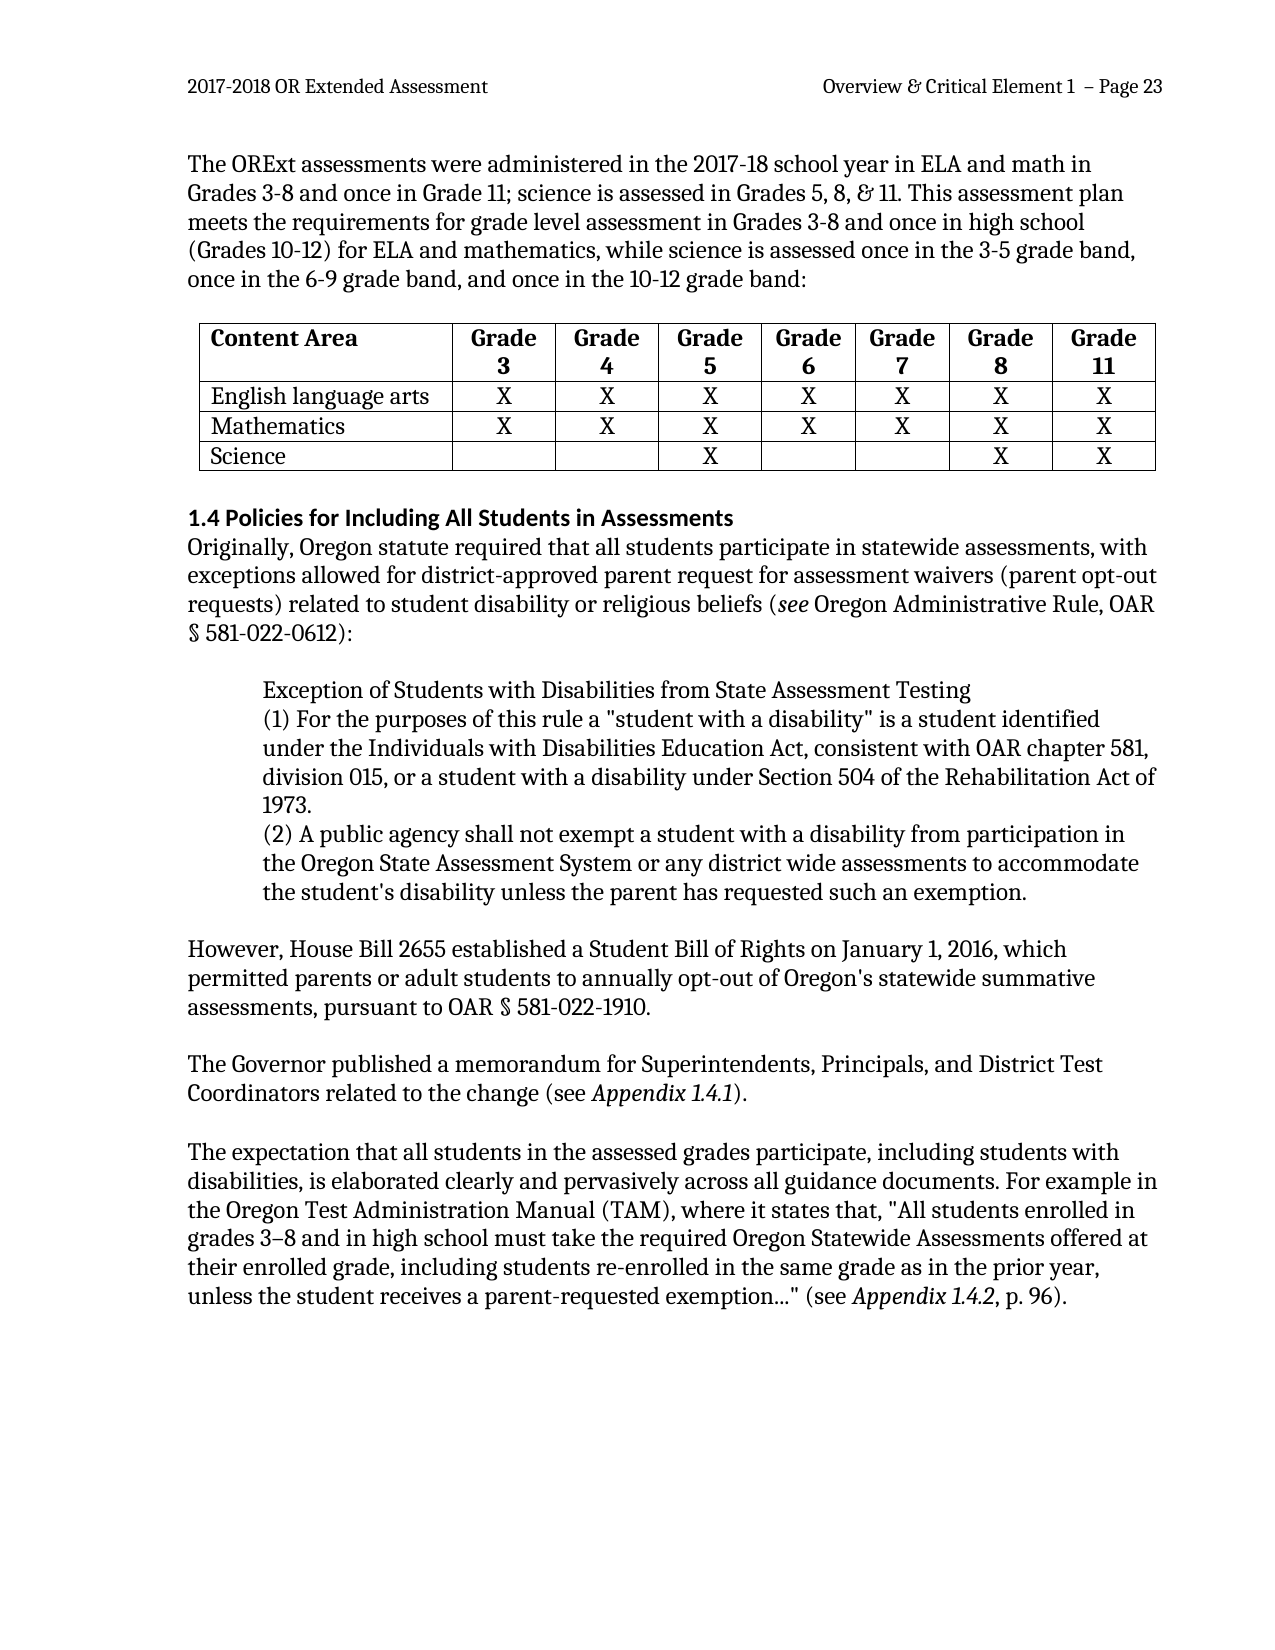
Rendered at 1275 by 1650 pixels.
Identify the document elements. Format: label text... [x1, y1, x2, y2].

table_cell [556, 442, 658, 470]
table_cell Science [200, 442, 452, 470]
table_header Grade 5 [659, 324, 761, 381]
table_cell X [1053, 442, 1155, 470]
text However, House Bill 2655 established a Student Bill of Rights on January 1, 2016, which permitted parents or adult students to annually opt-out of Oregon's statewide summative assessments, pursuant to OAR § 581-022-1910. [187, 935, 1162, 1021]
table_header Grade 4 [556, 324, 658, 381]
table_header Grade 8 [950, 324, 1052, 381]
table_cell X [659, 382, 761, 411]
text (1) For the purposes of this rule a "student with a disability" is a student identified under the Individuals with Disabilities Education Act, consistent with OAR chapter 581, division 015, or a student with a disability under Section 504 of the Rehabilitation Act of 1973. [262, 705, 1162, 820]
text Exception of Students with Disabilities from State Assessment Testing [262, 676, 1162, 705]
table_cell X [556, 382, 658, 411]
table_cell X [1053, 412, 1155, 441]
table_cell X [762, 382, 855, 411]
table_cell X [950, 442, 1052, 470]
table_cell X [950, 382, 1052, 411]
table_header Grade 3 [453, 324, 555, 381]
table_header Grade 7 [856, 324, 949, 381]
table_cell X [659, 412, 761, 441]
table_cell [762, 442, 855, 470]
text (2) A public agency shall not exempt a student with a disability from participation in the Oregon State Assessment System or any district wide assessments to accommodate the student's disability unless the parent has requested such an exemption. [262, 820, 1162, 906]
title 1.4 Policies for Including All Students in Assessments [187, 502, 1162, 532]
table_cell [453, 442, 555, 470]
table_cell English language arts [200, 382, 452, 411]
text The expectation that all students in the assessed grades participate, including students with disabilities, is elaborated clearly and pervasively across all guidance documents. For example in the Oregon Test Administration Manual (TAM), where it states that, "All students enrolled in grades 3–8 and in high school must take the required Oregon Statewide Assessments offered at their enrolled grade, including students re-enrolled in the same grade as in the prior year, unless the student receives a parent-requested exemption..." (see Appendix 1.4.2, p. 96). [187, 1138, 1162, 1311]
table_cell [856, 442, 949, 470]
text The ORExt assessments were administered in the 2017-18 school year in ELA and math in Grades 3-8 and once in Grade 11; science is assessed in Grades 5, 8, & 11. This assessment plan meets the requirements for grade level assessment in Grades 3-8 and once in high school (Grades 10-12) for ELA and mathematics, while science is assessed once in the 3-5 grade band, once in the 6-9 grade band, and once in the 10-12 grade band: [187, 150, 1162, 294]
table_cell X [453, 382, 555, 411]
table_cell X [762, 412, 855, 441]
table_cell X [856, 412, 949, 441]
table_cell X [950, 412, 1052, 441]
table_cell X [659, 442, 761, 470]
table_cell X [453, 412, 555, 441]
table_cell X [556, 412, 658, 441]
table_cell Mathematics [200, 412, 452, 441]
text The Governor published a memorandum for Superintendents, Principals, and District Test Coordinators related to the change (see Appendix 1.4.1). [187, 1050, 1162, 1107]
text Originally, Oregon statute required that all students participate in statewide assessments, with exceptions allowed for district-approved parent request for assessment waivers (parent opt-out requests) related to student disability or religious beliefs (see Oregon Administrative Rule, OAR § 581-022-0612): [187, 532, 1162, 647]
table_header Content Area [200, 324, 452, 381]
table_header Grade 6 [762, 324, 855, 381]
table_cell X [1053, 382, 1155, 411]
table_cell X [856, 382, 949, 411]
table_header Grade 11 [1053, 324, 1155, 381]
